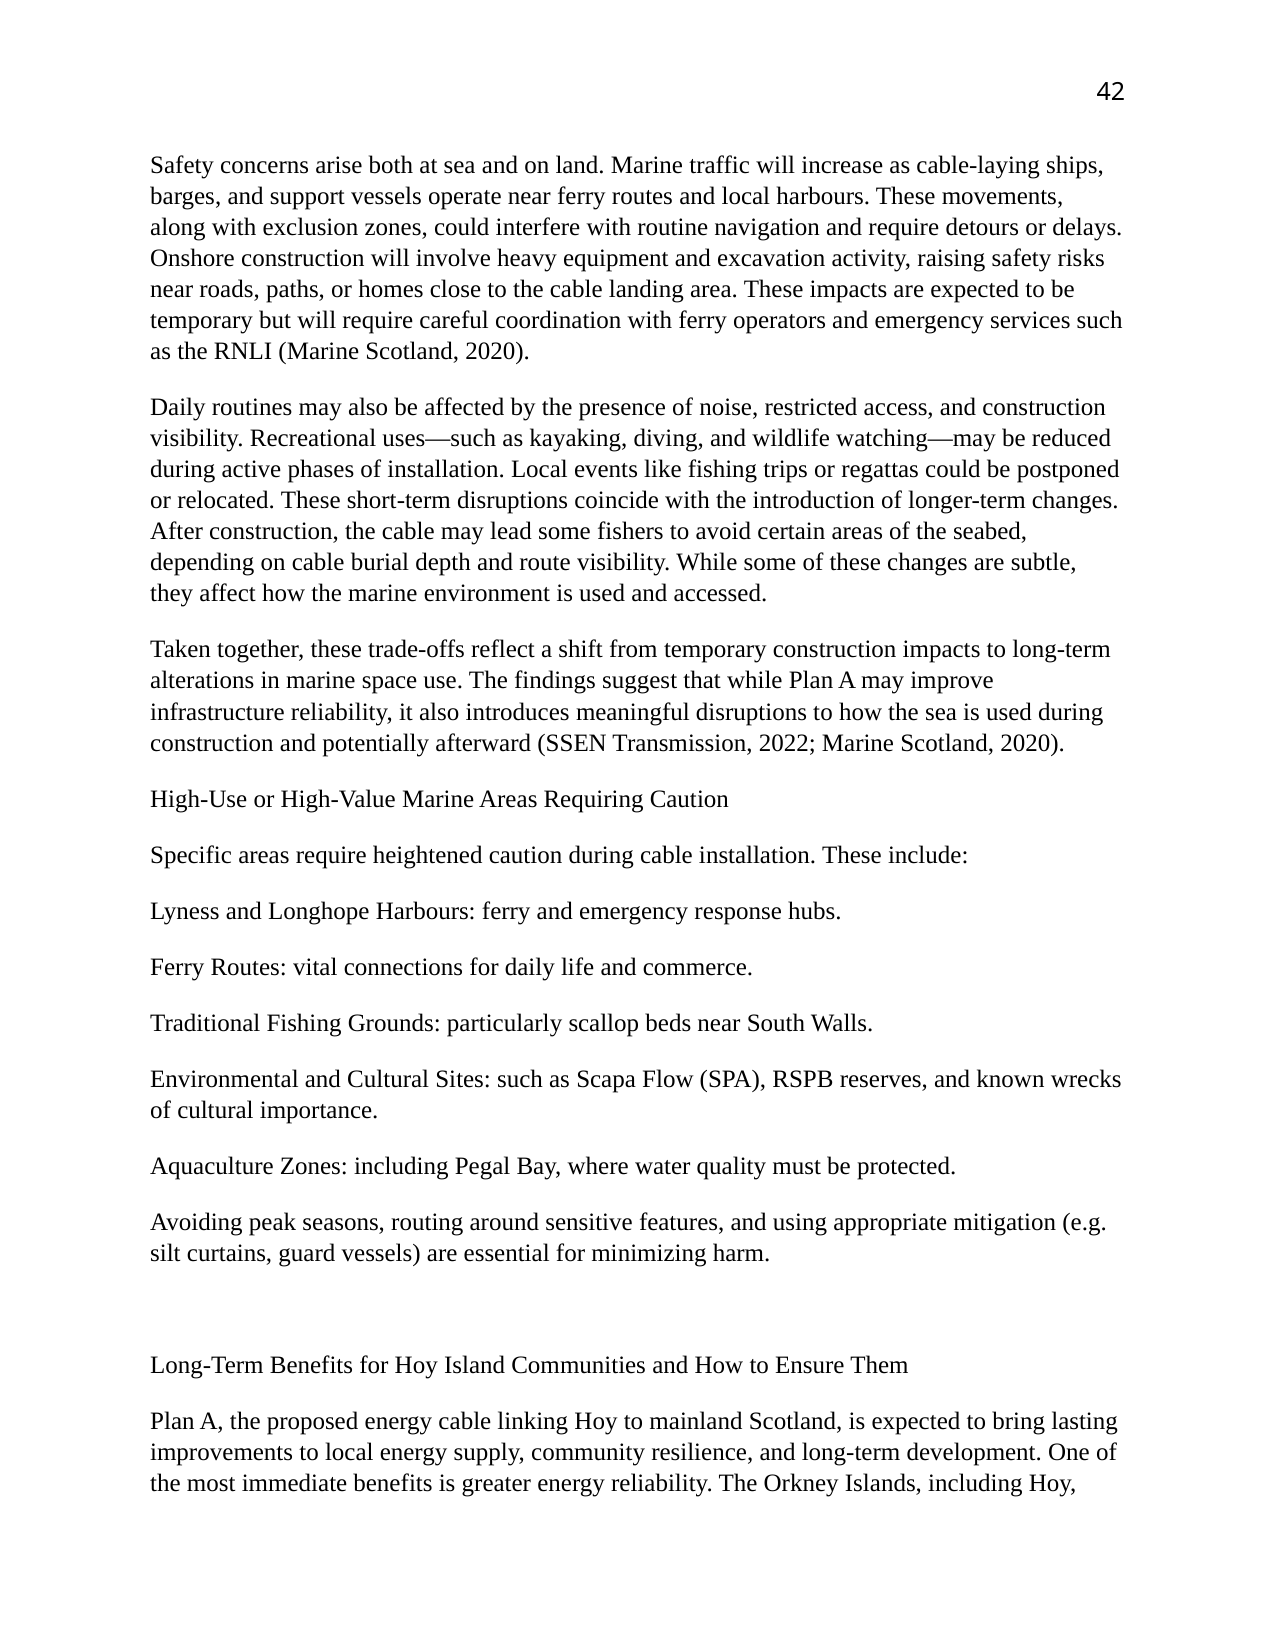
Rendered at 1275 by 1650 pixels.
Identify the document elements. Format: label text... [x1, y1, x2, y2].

text Daily routines may also be affected by the presence of noise, restricted access, and construction visibility. Recreational uses—such as kayaking, diving, and wildlife watching—may be reduced during active phases of installation. Local events like fishing trips or regattas could be postponed or relocated. These short-term disruptions coincide with the introduction of longer-term changes. After construction, the cable may lead some fishers to avoid certain areas of the seabed, depending on cable burial depth and route visibility. While some of these changes are subtle, they affect how the marine environment is used and accessed. [150, 392, 1125, 607]
text Avoiding peak seasons, routing around sensitive features, and using appropriate mitigation (e.g. silt curtains, guard vessels) are essential for minimizing harm. [150, 1207, 1125, 1267]
text Long-Term Benefits for Hoy Island Communities and How to Ensure Them [150, 1350, 1125, 1379]
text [150, 1406, 1125, 1497]
text Lyness and Longhope Harbours: ferry and emergency response hubs. [150, 896, 1125, 924]
text Safety concerns arise both at sea and on land. Marine traffic will increase as cable-laying ships, barges, and support vessels operate near ferry routes and local harbours. These movements, along with exclusion zones, could interfere with routine navigation and require detours or delays. Onshore construction will involve heavy equipment and excavation activity, raising safety risks near roads, paths, or homes close to the cable landing area. These impacts are expected to be temporary but will require careful coordination with ferry operators and emergency services such as the RNLI (Marine Scotland, 2020). [150, 150, 1125, 365]
text Aquaculture Zones: including Pegal Bay, where water quality must be protected. [150, 1151, 1125, 1180]
text Taken together, these trade-offs reflect a shift from temporary construction impacts to long-term alterations in marine space use. The findings suggest that while Plan A may improve infrastructure reliability, it also introduces meaningful disruptions to how the sea is used during construction and potentially afterward (SSEN Transmission, 2022; Marine Scotland, 2020). [150, 634, 1125, 756]
text High-Use or High-Value Marine Areas Requiring Caution [150, 784, 1125, 812]
text Traditional Fishing Grounds: particularly scallop beds near South Walls. [150, 1008, 1125, 1037]
text Specific areas require heightened caution during cable installation. These include: [150, 840, 1125, 868]
text Ferry Routes: vital connections for daily life and commerce. [150, 952, 1125, 981]
text Environmental and Cultural Sites: such as Scapa Flow (SPA), RSPB reserves, and known wrecks of cultural importance. [150, 1064, 1125, 1124]
